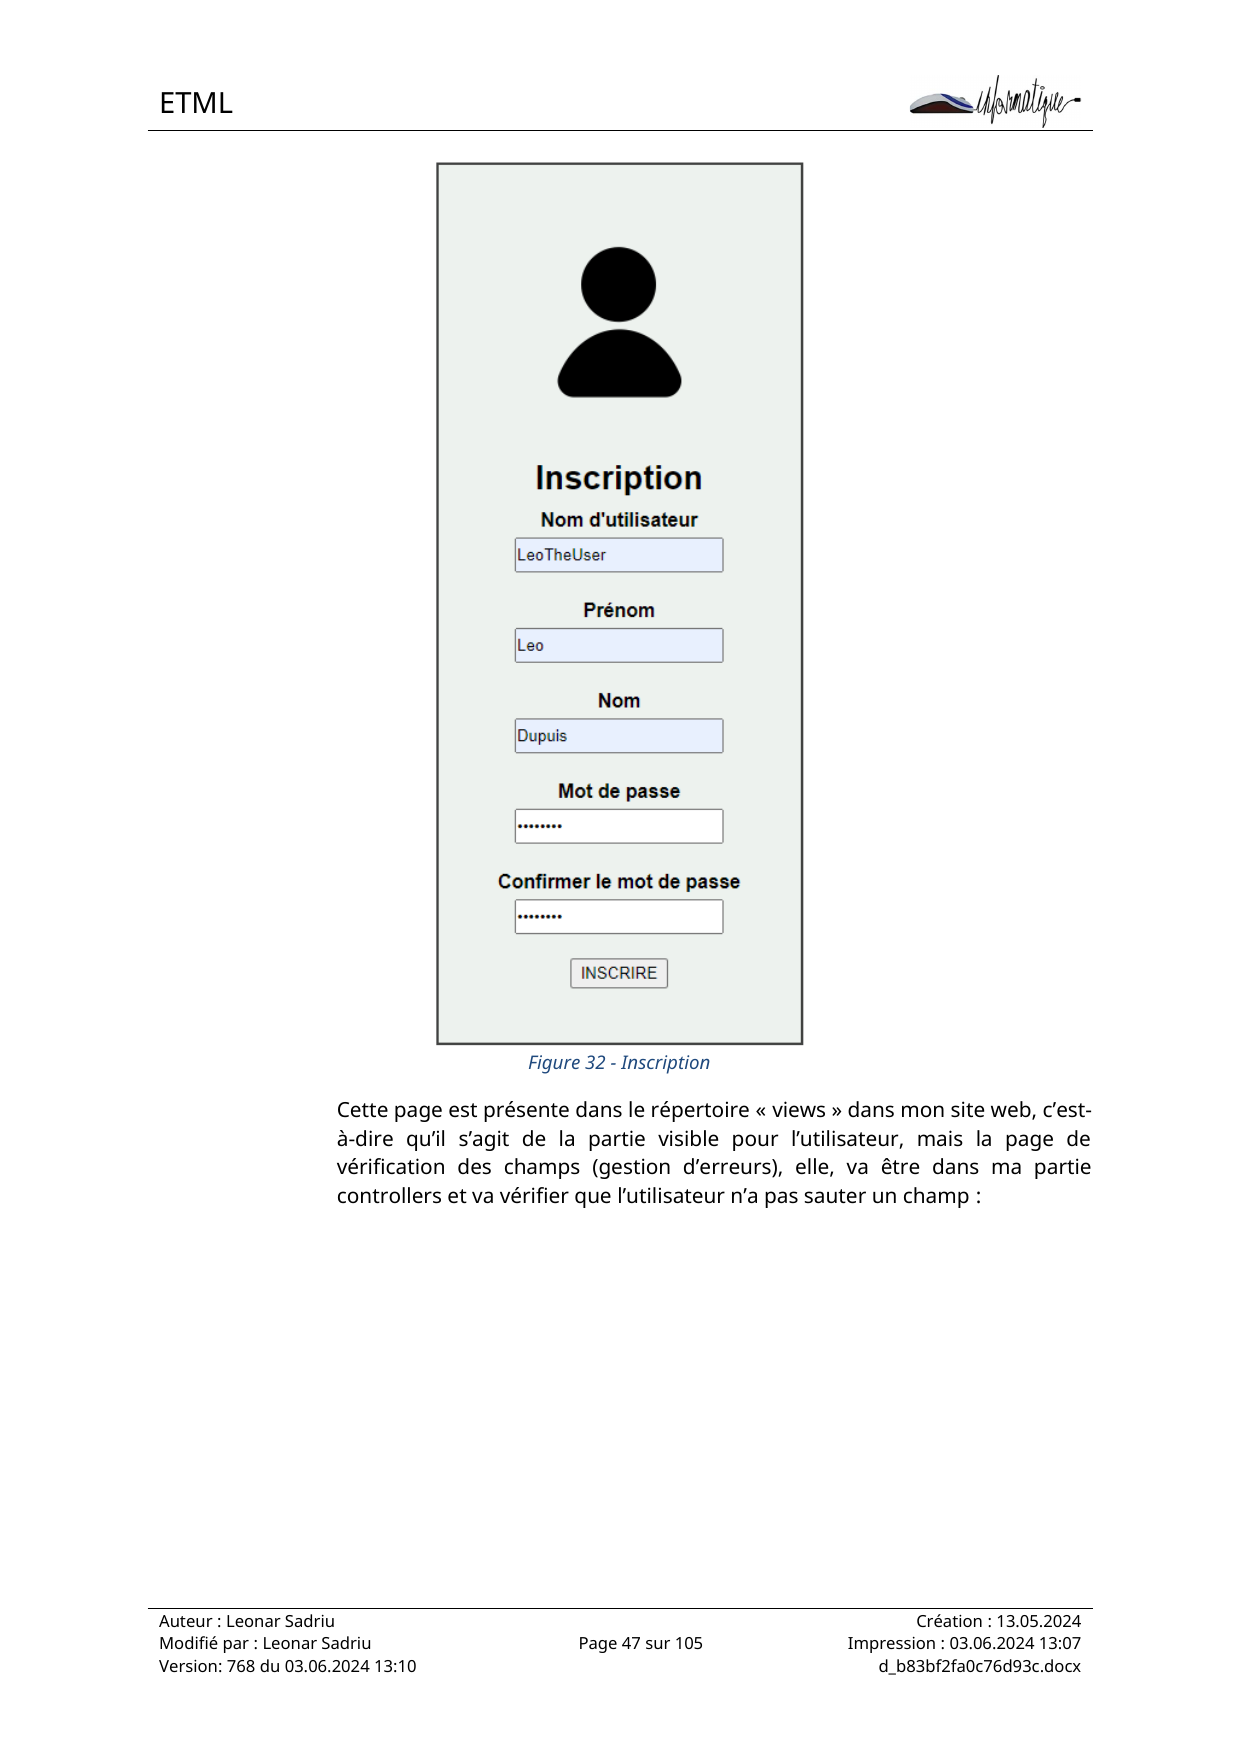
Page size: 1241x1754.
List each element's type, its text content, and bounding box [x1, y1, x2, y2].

picture [909, 75, 1082, 128]
picture [434, 159, 807, 1050]
text Cette page est présente dans le répertoire « views » dans mon site web, c’est-à-dire qu’il s’agit de la partie visible pour l’utilisateur, mais la page de vérification des champs (gestion d’erreurs), elle, va être dans ma partie controllers et va vérifier que l’utilisateur n’a pas sauter un champ : [337, 1096, 1092, 1209]
